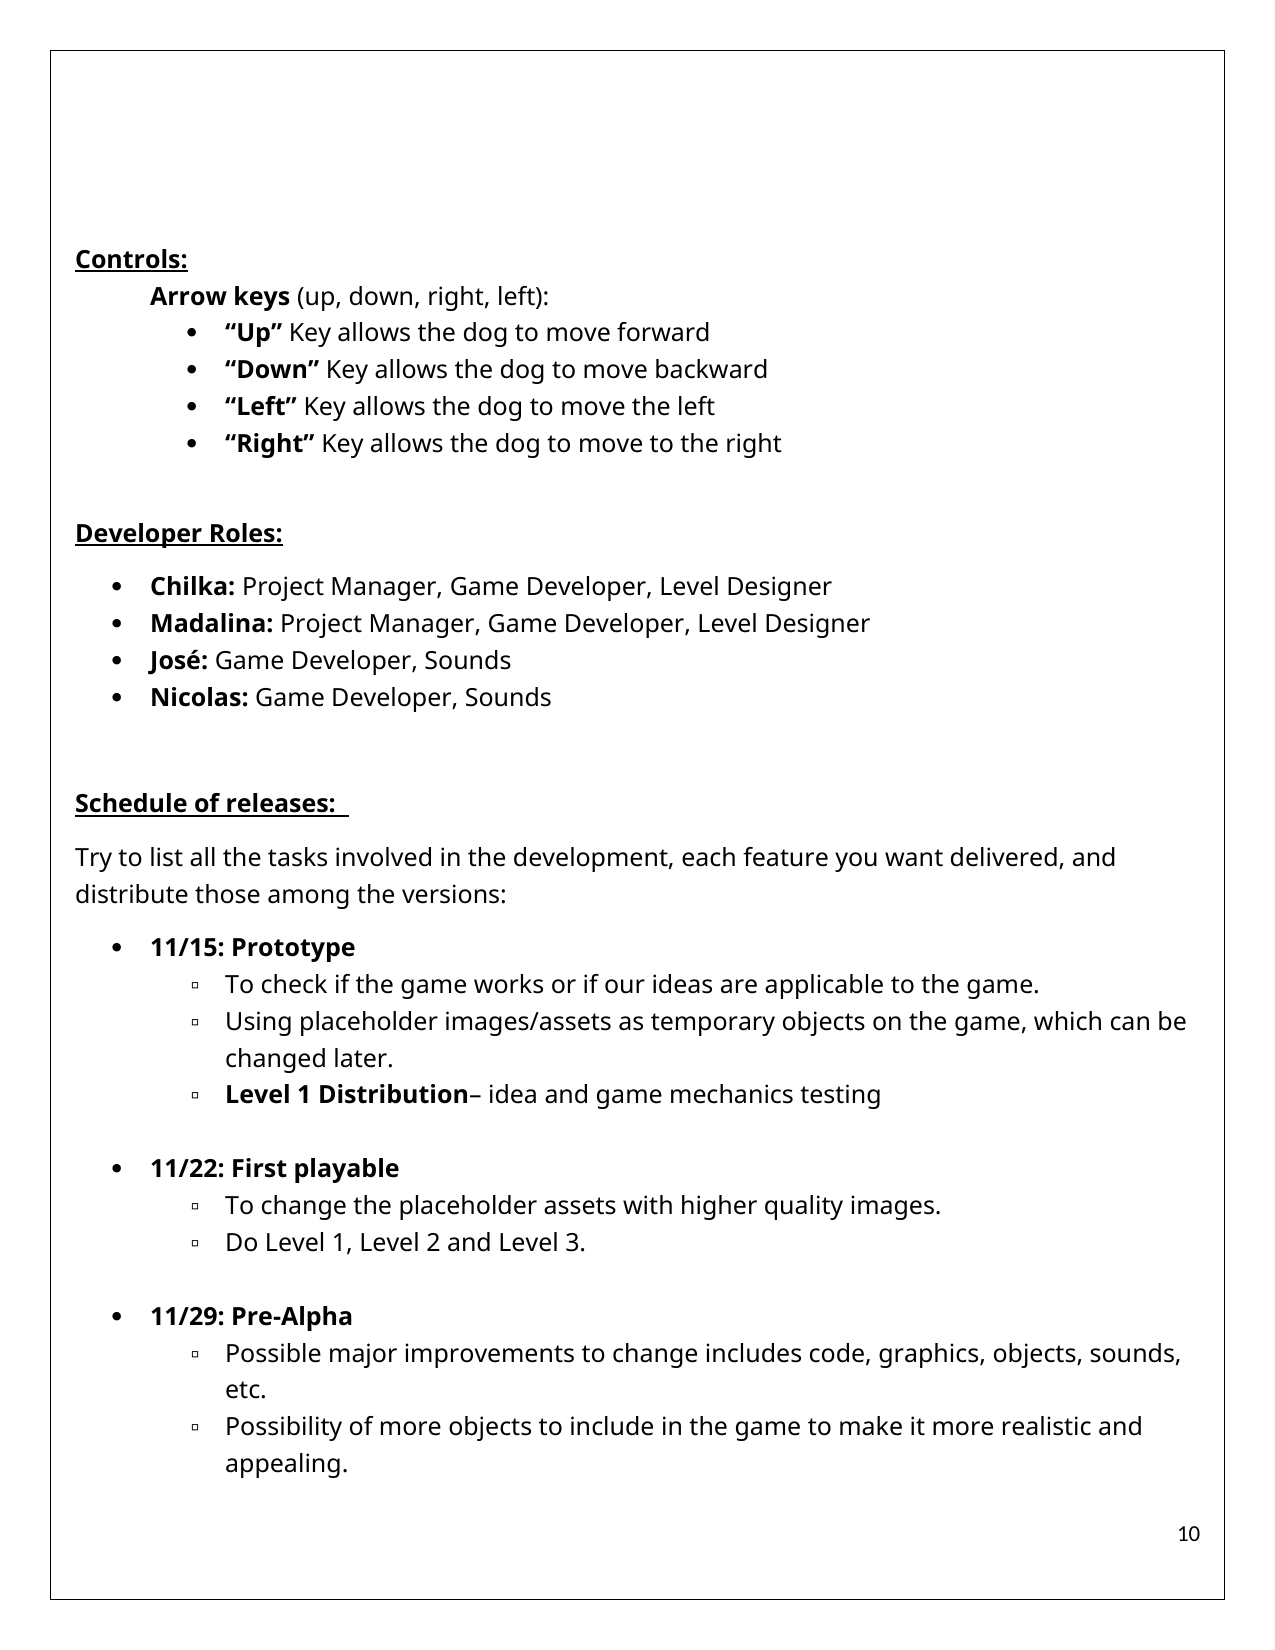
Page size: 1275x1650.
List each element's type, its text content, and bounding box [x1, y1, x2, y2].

text Controls: [75, 241, 1200, 275]
list “Left” Key allows the dog to move the left [187, 388, 1200, 422]
list Chilka: Project Manager, Game Developer, Level Designer [112, 569, 1200, 603]
text Arrow keys (up, down, right, left): [75, 278, 1200, 312]
list Nicolas: Game Developer, Sounds [112, 679, 1200, 713]
list “Up” Key allows the dog to move forward [187, 315, 1200, 349]
list Possibility of more objects to include in the game to make it more realistic and appealing. [187, 1409, 1200, 1480]
list 11/29: Pre-Alpha [112, 1298, 1200, 1332]
list “Down” Key allows the dog to move backward [187, 352, 1200, 386]
list 11/22: First playable [112, 1151, 1200, 1185]
text Try to list all the tasks involved in the development, each feature you want delivered, and distribute those among the versions: [75, 839, 1200, 910]
list José: Game Developer, Sounds [112, 642, 1200, 676]
list “Right” Key allows the dog to move to the right [187, 425, 1200, 459]
list To check if the game works or if our ideas are applicable to the game. [187, 966, 1200, 1001]
list Level 1 Distribution– idea and game mechanics testing [187, 1077, 1200, 1111]
text Schedule of releases: [75, 786, 1200, 820]
list 11/15: Prototype [112, 930, 1200, 964]
list To change the placeholder assets with higher quality images. [187, 1188, 1200, 1222]
list Do Level 1, Level 2 and Level 3. [187, 1225, 1200, 1259]
list Using placeholder images/assets as temporary objects on the game, which can be changed later. [187, 1003, 1200, 1074]
list Possible major improvements to change includes code, graphics, objects, sounds, etc. [187, 1335, 1200, 1406]
text Developer Roles: [75, 515, 1200, 549]
list Madalina: Project Manager, Game Developer, Level Designer [112, 606, 1200, 640]
